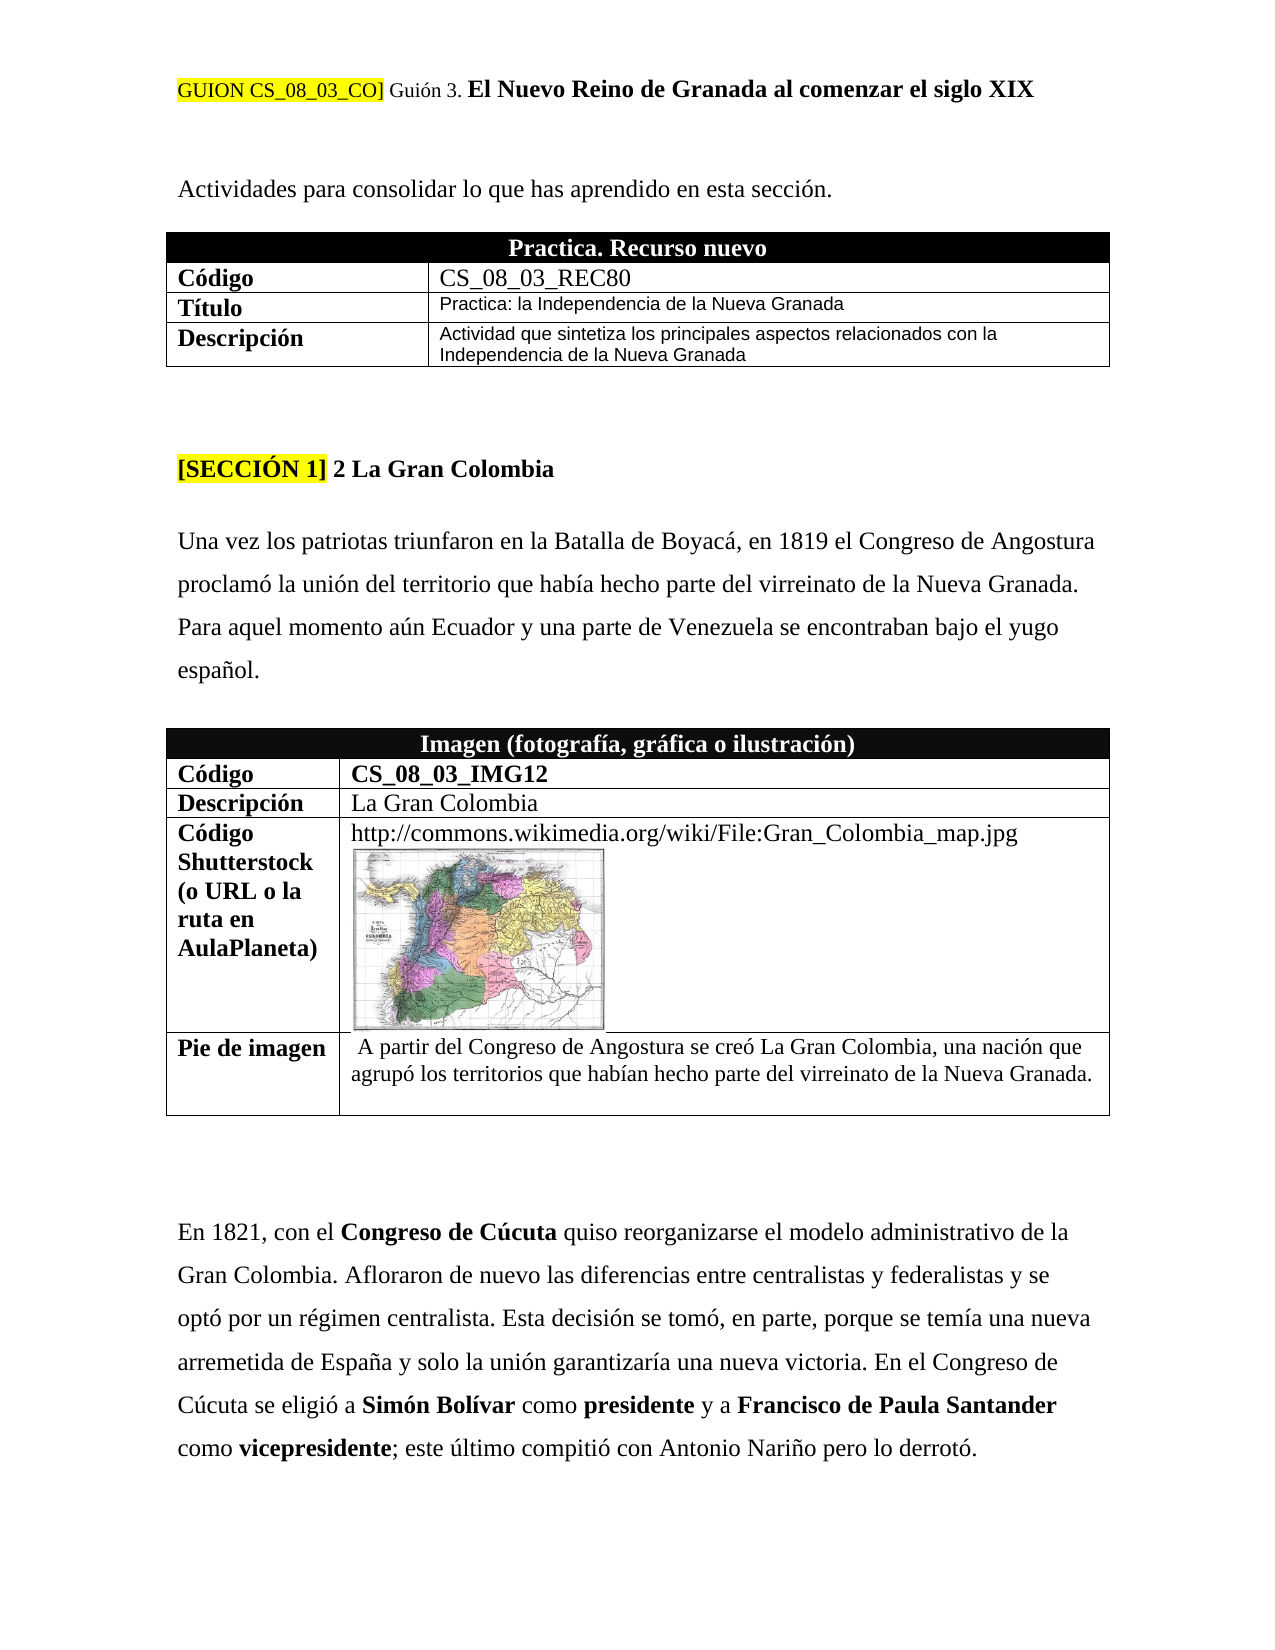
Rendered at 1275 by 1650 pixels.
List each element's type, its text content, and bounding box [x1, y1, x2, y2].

table_cell La Gran Colombia [340, 789, 1109, 817]
table_header Practica. Recurso nuevo [167, 233, 1109, 262]
table_cell Pie de imagen [167, 1033, 339, 1115]
table_cell A partir del Congreso de Angostura se creó La Gran Colombia, una nación que agrupó los territorios que habían hecho parte del virreinato de la Nueva Granada. [340, 1033, 1109, 1115]
table_cell CS_08_03_REC80 [429, 263, 1109, 292]
table_header Imagen (fotografía, gráfica o ilustración) [167, 729, 1109, 758]
table_cell Descripción [167, 789, 339, 817]
table_cell Practica: la Independencia de la Nueva Granada [429, 293, 1109, 322]
table_cell Código [167, 263, 428, 292]
table_cell Código Shutterstock (o URL o la ruta en AulaPlaneta) [167, 818, 339, 1032]
table_cell Código [167, 759, 339, 787]
text Una vez los patriotas triunfaron en la Batalla de Boyacá, en 1819 el Congreso de Angostura proclamó la unión del territorio que había hecho parte del virreinato de la Nueva Granada. Para aquel momento aún Ecuador y una parte de Venezuela se encontraban bajo el yugo español. [177, 526, 1098, 684]
table_cell Título [167, 293, 428, 322]
text Actividades para consolidar lo que has aprendido en esta sección. [177, 174, 1098, 203]
text En 1821, con el Congreso de Cúcuta quiso reorganizarse el modelo administrativo de la Gran Colombia. Afloraron de nuevo las diferencias entre centralistas y federalistas y se optó por un régimen centralista. Esta decisión se tomó, en parte, porque se temía una nueva arremetida de España y solo la unión garantizaría una nueva victoria. En el Congreso de Cúcuta se eligió a Simón Bolívar como presidente y a Francisco de Paula Santander como vicepresidente; este último compitió con Antonio Nariño pero lo derrotó. [177, 1217, 1098, 1462]
table_cell http://commons.wikimedia.org/wiki/File:Gran_Colombia_map.jpg [340, 818, 1109, 1032]
text [SECCIÓN 1] 2 La Gran Colombia [327, 454, 1098, 483]
picture [350, 847, 607, 1033]
table_cell Actividad que sintetiza los principales aspectos relacionados con la Independencia de la Nueva Granada [429, 323, 1109, 366]
table_cell CS_08_03_IMG12 [340, 759, 1109, 787]
table_cell Descripción [167, 323, 428, 366]
